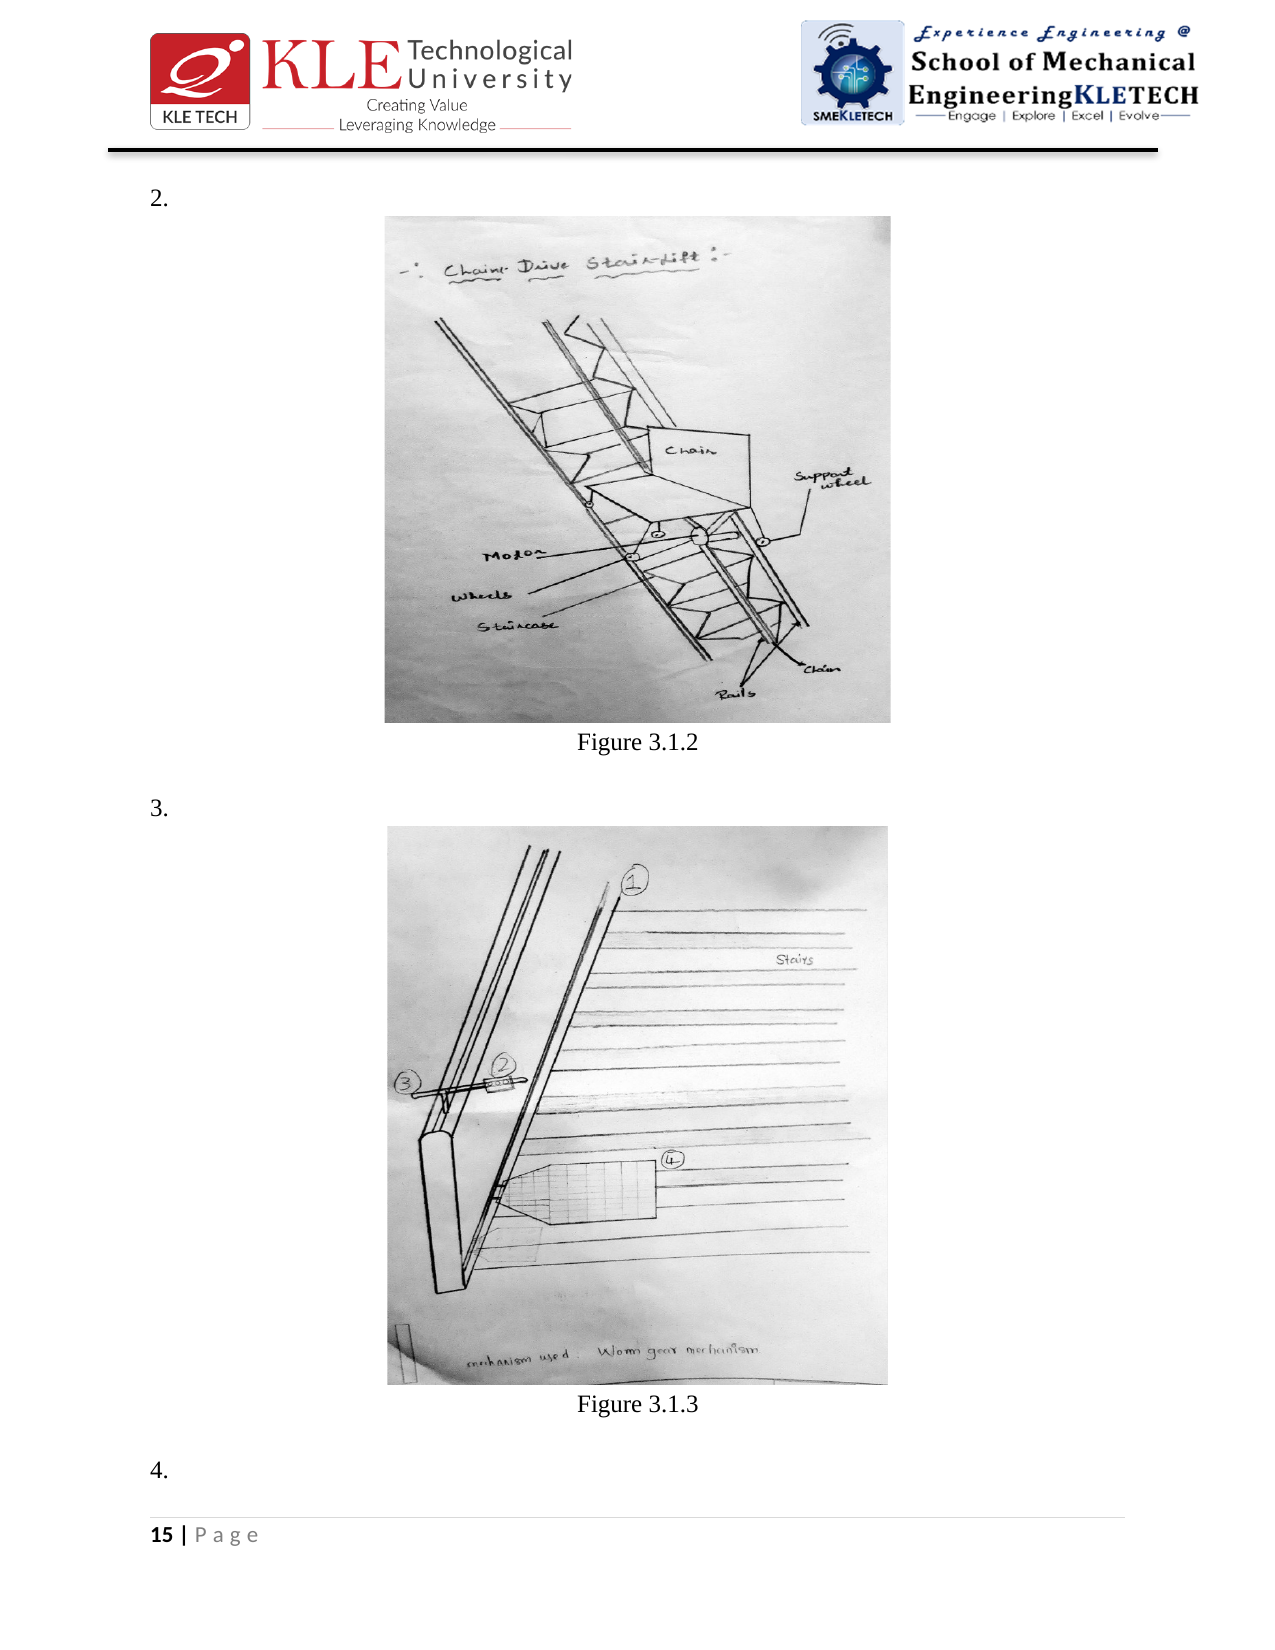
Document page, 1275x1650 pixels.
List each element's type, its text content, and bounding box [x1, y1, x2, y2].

list 3. [150, 793, 1125, 822]
list Figure 3.1.3 [150, 1389, 1125, 1418]
picture [801, 15, 1220, 132]
list Figure 3.1.2 [150, 727, 1125, 756]
list 2. [150, 183, 1125, 212]
picture [387, 826, 888, 1385]
picture [150, 33, 572, 133]
picture [384, 216, 891, 723]
list 4. [150, 1455, 1125, 1484]
